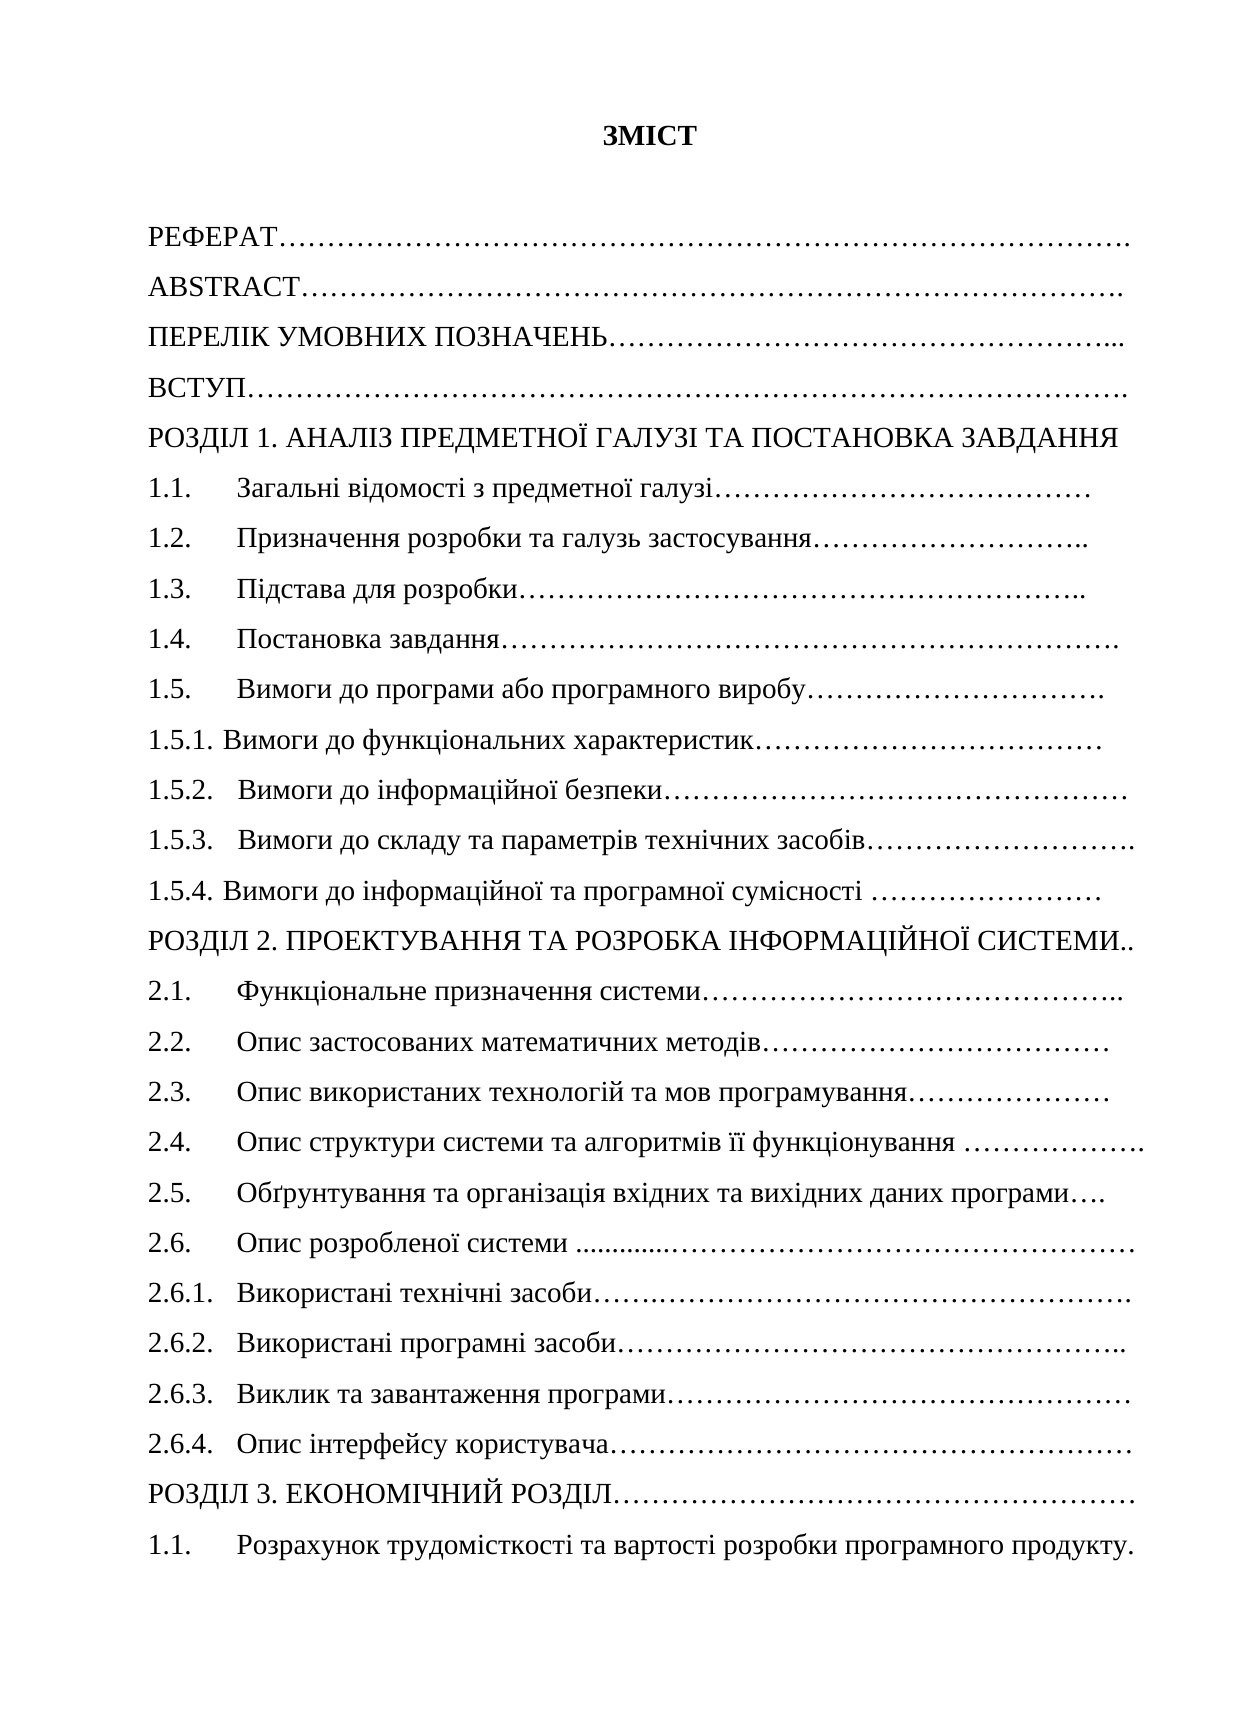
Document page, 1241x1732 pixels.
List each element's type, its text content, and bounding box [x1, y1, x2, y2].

list Опис структури системи та алгоритмів її функціонування ………………. [148, 1124, 1152, 1158]
list Розрахунок трудомісткості та вартості розробки програмного продукту. [148, 1527, 1152, 1560]
list Опис інтерфейсу користувача……………………………………………… [148, 1426, 1152, 1460]
list Вимоги до інформаційної та програмної сумісності …………………… [148, 873, 1152, 906]
text ABSTRACT…………………………………………………………………………. [148, 269, 1152, 303]
list Використані програмні засоби…………………………………………….. [148, 1326, 1152, 1359]
text ВСТУП………………………………………………………………………………. [148, 370, 1152, 403]
text РЕФЕРАТ……………………………………………………………………………. [148, 219, 1152, 252]
text РОЗДІЛ 3. ЕКОНОМІЧНИЙ РОЗДІЛ……………………………………………… [148, 1477, 1152, 1510]
list Вимоги до складу та параметрів технічних засобів………………………. [148, 822, 1152, 856]
text РОЗДІЛ 2. ПРОЕКТУВАННЯ ТА РОЗРОБКА ІНФОРМАЦІЙНОЇ СИСТЕМИ.. [148, 923, 1152, 957]
list Призначення розробки та галузь застосування……………………….. [148, 521, 1152, 554]
list Виклик та завантаження програми………………………………………… [148, 1376, 1152, 1409]
list Вимоги до програми або програмного виробу…………………………. [148, 672, 1152, 705]
list Опис розробленої системи .............………………………………………… [148, 1225, 1152, 1258]
list Загальні відомості з предметної галузі………………………………… [148, 470, 1152, 504]
list Опис використаних технологій та мов програмування………………… [148, 1074, 1152, 1108]
list Підстава для розробки………………………………………………….. [148, 571, 1152, 604]
list Опис застосованих математичних методів……………………………… [148, 1024, 1152, 1057]
list Обґрунтування та організація вхідних та вихідних даних програми…. [148, 1175, 1152, 1208]
text РОЗДІЛ 1. АНАЛІЗ ПРЕДМЕТНОЇ ГАЛУЗІ ТА ПОСТАНОВКА ЗАВДАННЯ [148, 420, 1152, 453]
list Вимоги до інформаційної безпеки………………………………………… [148, 772, 1152, 806]
list Вимоги до функціональних характеристик……………………………… [148, 722, 1152, 755]
list Використані технічні засоби…….…………………………………………. [148, 1275, 1152, 1309]
text ПЕРЕЛІК УМОВНИХ ПОЗНАЧЕНЬ……………………………………………... [148, 319, 1152, 353]
list Функціональне призначення системи…………………………………….. [148, 973, 1152, 1007]
text ЗМІСТ [148, 118, 1152, 152]
list Постановка завдання………………………………………………………. [148, 621, 1152, 655]
